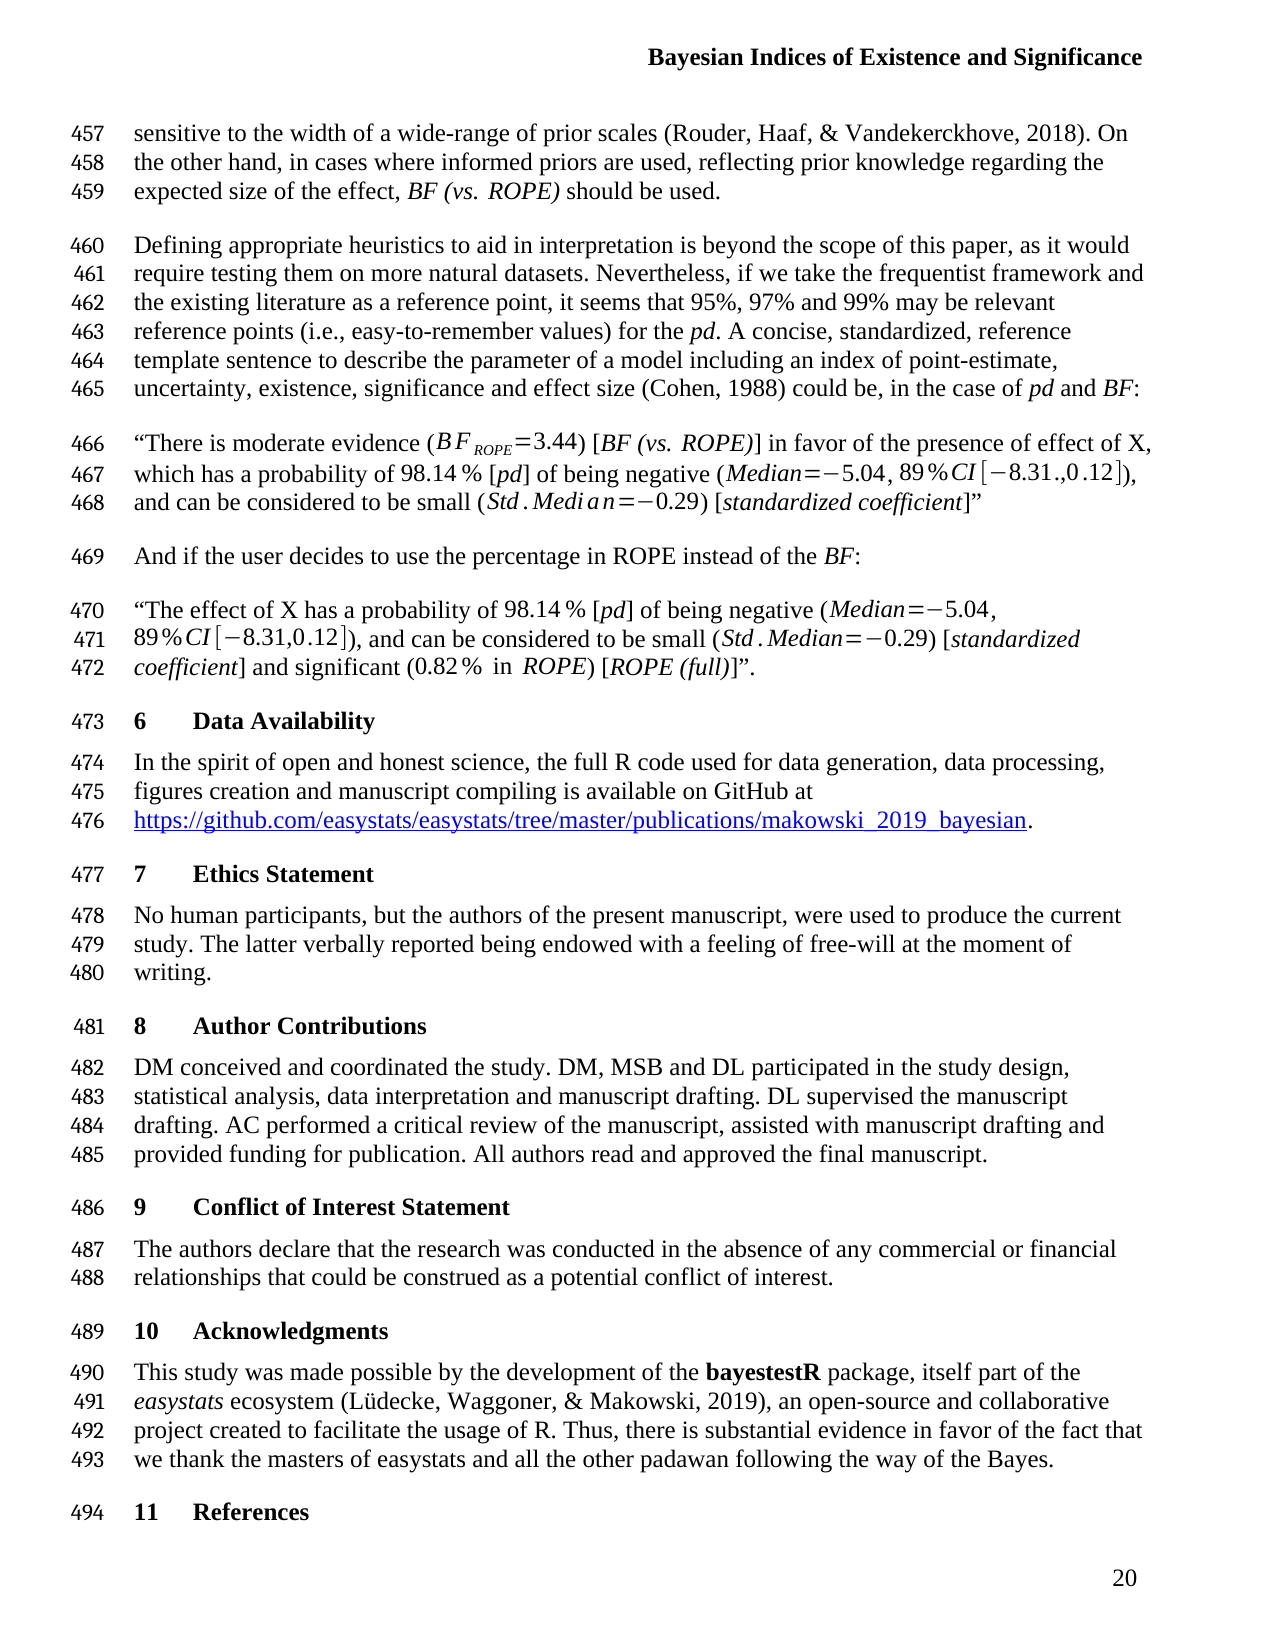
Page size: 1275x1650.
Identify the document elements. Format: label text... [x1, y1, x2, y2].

text DM conceived and coordinated the study. DM, MSB and DL participated in the study design, statistical analysis, data interpretation and manuscript drafting. DL supervised the manuscript drafting. AC performed a critical review of the manuscript, assisted with manuscript drafting and provided funding for publication. All authors read and approved the final manuscript. [133, 1052, 1152, 1167]
subtitle Ethics Statement [133, 859, 1152, 887]
subtitle Conflict of Interest Statement [133, 1192, 1152, 1221]
text No human participants, but the authors of the present manuscript, were used to produce the current study. The latter verbally reported being endowed with a feeling of free-will at the moment of writing. [133, 900, 1152, 986]
text Defining appropriate heuristics to aid in interpretation is beyond the scope of this paper, as it would require testing them on more natural datasets. Nevertheless, if we take the frequentist framework and the existing literature as a reference point, it seems that 95%, 97% and 99% may be relevant reference points (i.e., easy-to-remember values) for the pd. A concise, standardized, reference template sentence to describe the parameter of a model including an index of point-estimate, uncertainty, existence, significance and effect size (Cohen, 1988) could be, in the case of pd and BF: [133, 230, 1152, 402]
subtitle Data Availability [133, 706, 1152, 735]
text The authors declare that the research was conducted in the absence of any commercial or financial relationships that could be construed as a potential conflict of interest. [133, 1234, 1152, 1291]
subtitle Author Contributions [133, 1011, 1152, 1040]
text This study was made possible by the development of the bayestestR package, itself part of the easystats ecosystem (Lüdecke, Waggoner, & Makowski, 2019), an open-source and collaborative project created to facilitate the usage of R. Thus, there is substantial evidence in favor of the fact that we thank the masters of easystats and all the other padawan following the way of the Bayes. [133, 1357, 1152, 1472]
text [133, 118, 1152, 205]
subtitle Acknowledgments [133, 1316, 1152, 1345]
subtitle References [133, 1497, 1152, 1526]
text “There is moderate evidence () [BF (vs. ROPE)] in favor of the presence of effect of X, which has a probability of [pd] of being negative (, ), and can be considered to be small () [standardized coefficient]” [133, 427, 1152, 516]
text And if the user decides to use the percentage in ROPE instead of the BF: [133, 541, 1152, 570]
text “The effect of X has a probability of [pd] of being negative (, ), and can be considered to be small () [standardized coefficient] and significant () [ROPE (full)]”. [133, 595, 1152, 681]
text In the spirit of open and honest science, the full R code used for data generation, data processing, figures creation and manuscript compiling is available on GitHub at https://github.com/easystats/easystats/tree/master/publications/makowski_2019_bayesian. [133, 747, 1152, 834]
